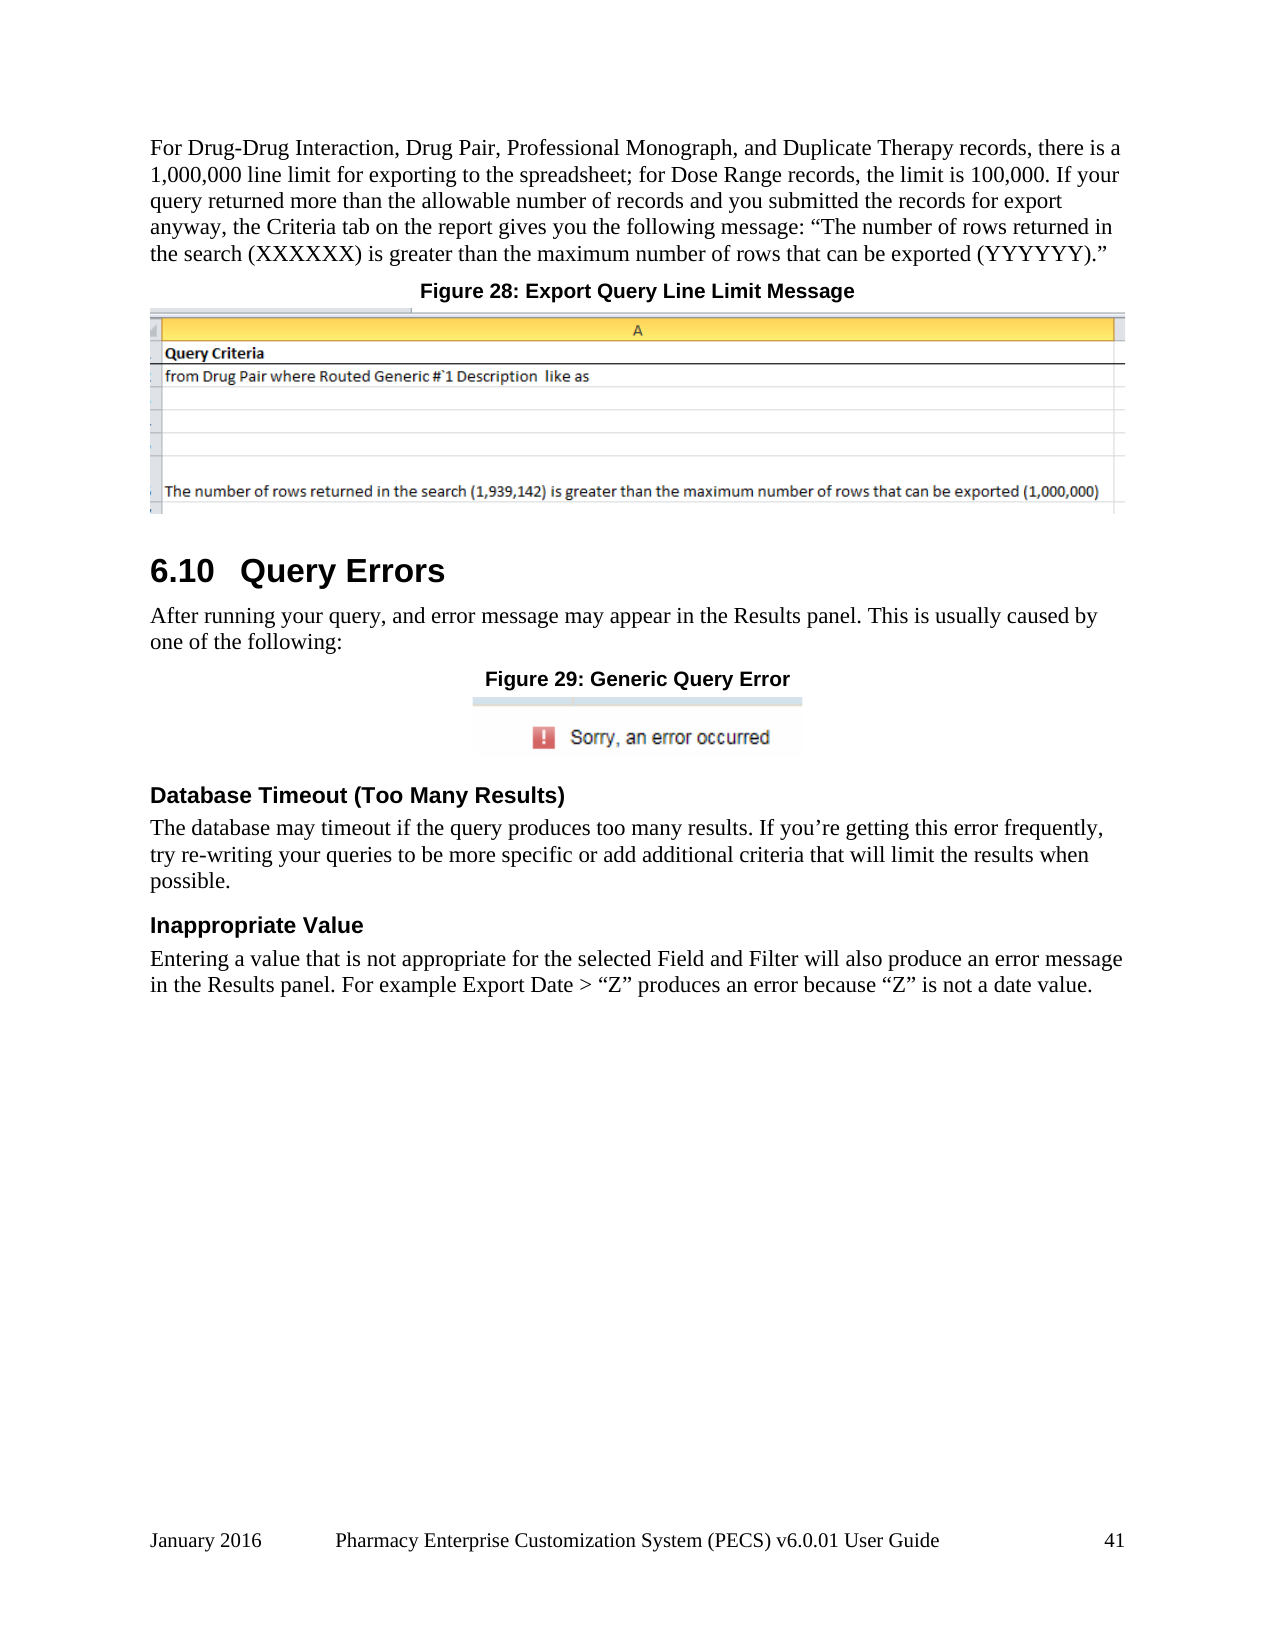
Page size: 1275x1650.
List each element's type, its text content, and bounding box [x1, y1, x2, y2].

picture [150, 308, 1125, 514]
text Inappropriate Value [150, 912, 1125, 938]
text For Drug-Drug Interaction, Drug Pair, Professional Monograph, and Duplicate Therapy records, there is a 1,000,000 line limit for exporting to the spreadsheet; for Dose Range records, the limit is 100,000. If your query returned more than the allowable number of records and you submitted the records for export anyway, the Criteria tab on the report gives you the following message: “The number of rows returned in the search (XXXXXX) is greater than the maximum number of rows that can be exported (YYYYYY).” [150, 134, 1125, 266]
text Database Timeout (Too Many Results) [150, 782, 1125, 808]
subtitle Query Errors [150, 551, 1125, 589]
picture [472, 697, 803, 757]
text After running your query, and error message may appear in the Results panel. This is usually caused by one of the following: [150, 602, 1125, 654]
text The database may timeout if the query produces too many results. If you’re getting this error frequently, try re-writing your queries to be more specific or add additional criteria that will limit the results when possible. [150, 814, 1125, 893]
text Entering a value that is not appropriate for the selected Field and Filter will also produce an error message in the Results panel. For example Export Date > “Z” produces an error because “Z” is not a date value. [150, 945, 1125, 997]
